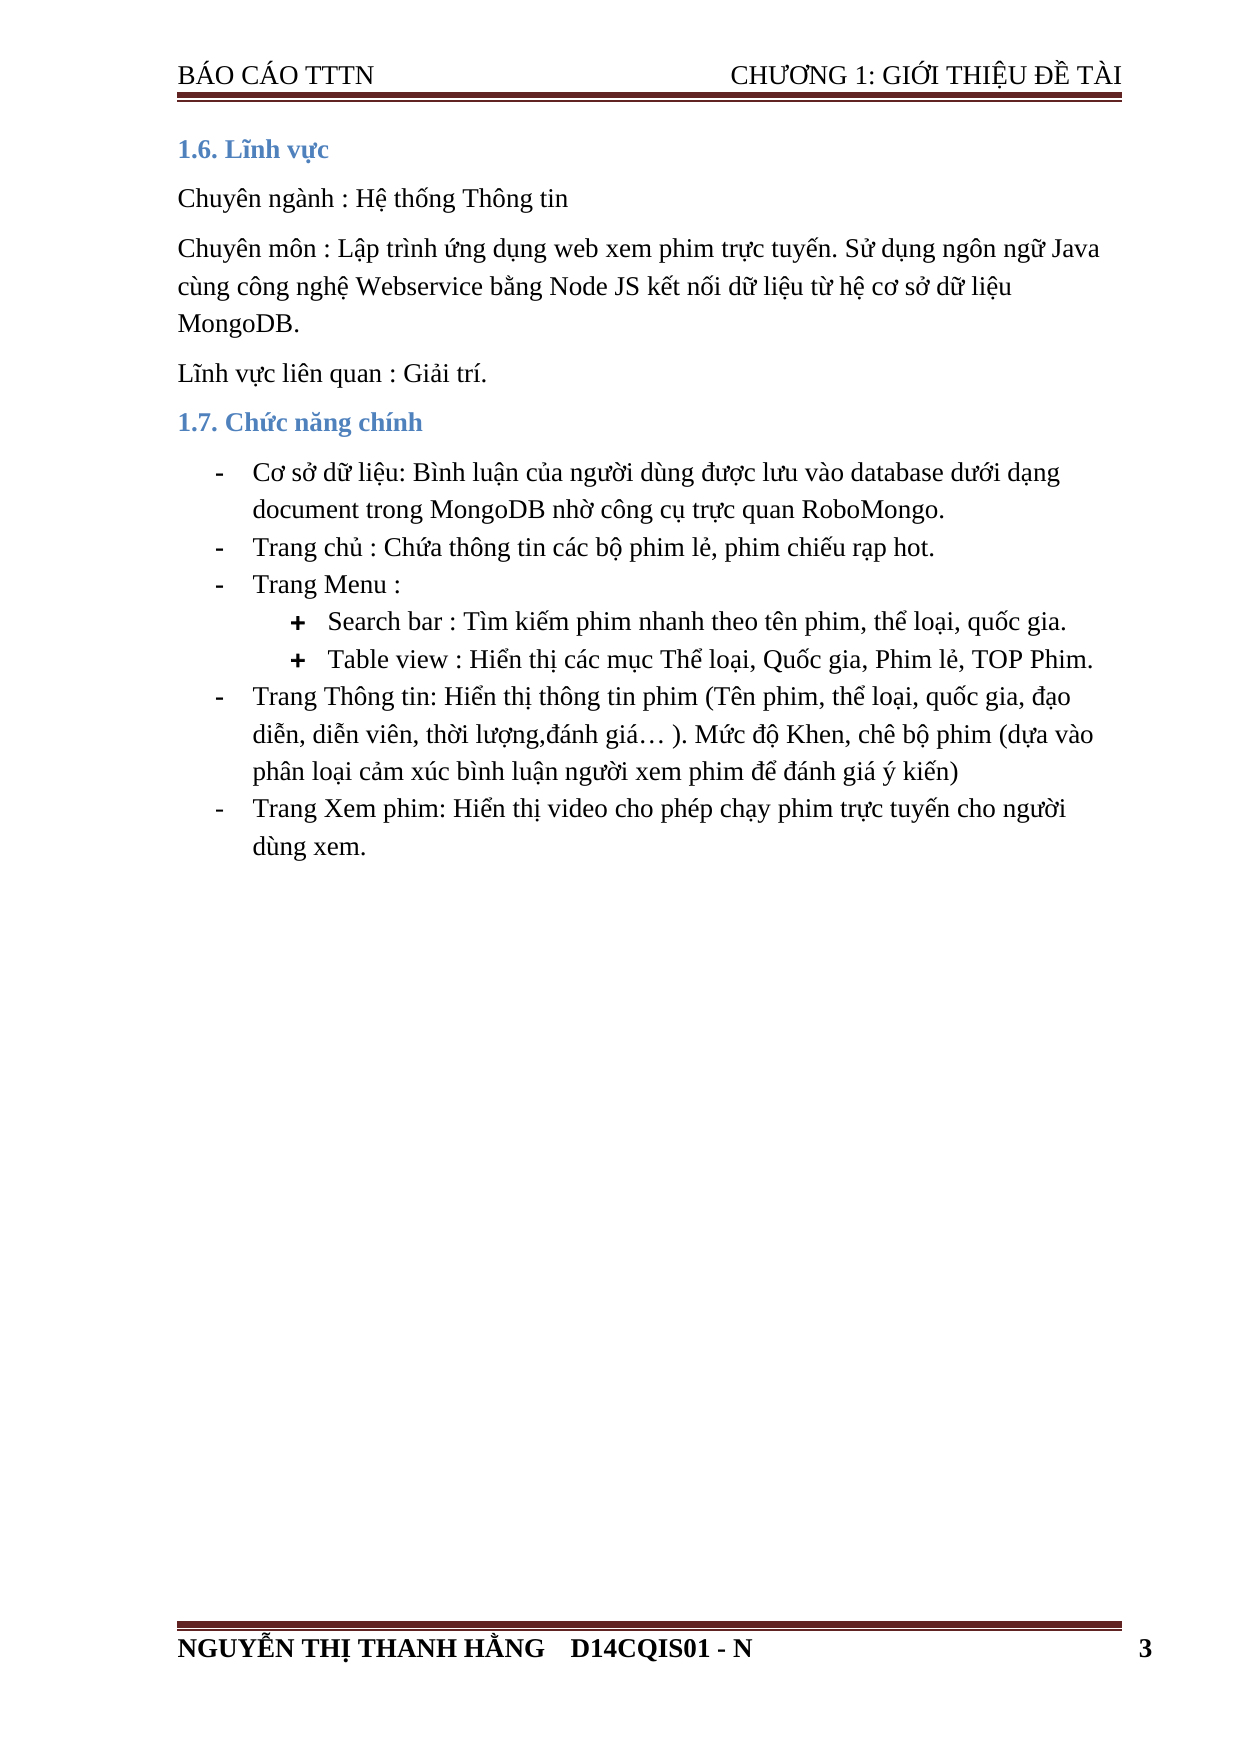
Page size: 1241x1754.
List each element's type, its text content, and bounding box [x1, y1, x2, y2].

list Table view : Hiển thị các mục Thể loại, Quốc gia, Phim lẻ, TOP Phim. [290, 643, 1122, 674]
text Chuyên ngành : Hệ thống Thông tin [177, 183, 1122, 214]
list Trang Xem phim: Hiển thị video cho phép chạy phim trực tuyến cho người dùng xem. [215, 792, 1122, 861]
text Chuyên môn : Lập trình ứng dụng web xem phim trực tuyến. Sử dụng ngôn ngữ Java cùng công nghệ Webservice bằng Node JS kết nối dữ liệu từ hệ cơ sở dữ liệu MongoDB. [177, 232, 1122, 338]
list Trang Thông tin: Hiển thị thông tin phim (Tên phim, thể loại, quốc gia, đạo diễn, diễn viên, thời lượng,đánh giá… ). Mức độ Khen, chê bộ phim (dựa vào phân loại cảm xúc bình luận người xem phim để đánh giá ý kiến) [215, 681, 1122, 786]
list Trang Menu : [215, 568, 1122, 599]
text Lĩnh vực liên quan : Giải trí. [177, 357, 1122, 388]
subtitle 1.6. Lĩnh vực [177, 133, 1122, 164]
list Search bar : Tìm kiếm phim nhanh theo tên phim, thể loại, quốc gia. [290, 606, 1122, 637]
list Trang chủ : Chứa thông tin các bộ phim lẻ, phim chiếu rạp hot. [215, 531, 1122, 562]
list Cơ sở dữ liệu: Bình luận của người dùng được lưu vào database dưới dạng document trong MongoDB nhờ công cụ trực quan RoboMongo. [215, 456, 1122, 525]
subtitle 1.7. Chức năng chính [177, 407, 1122, 438]
